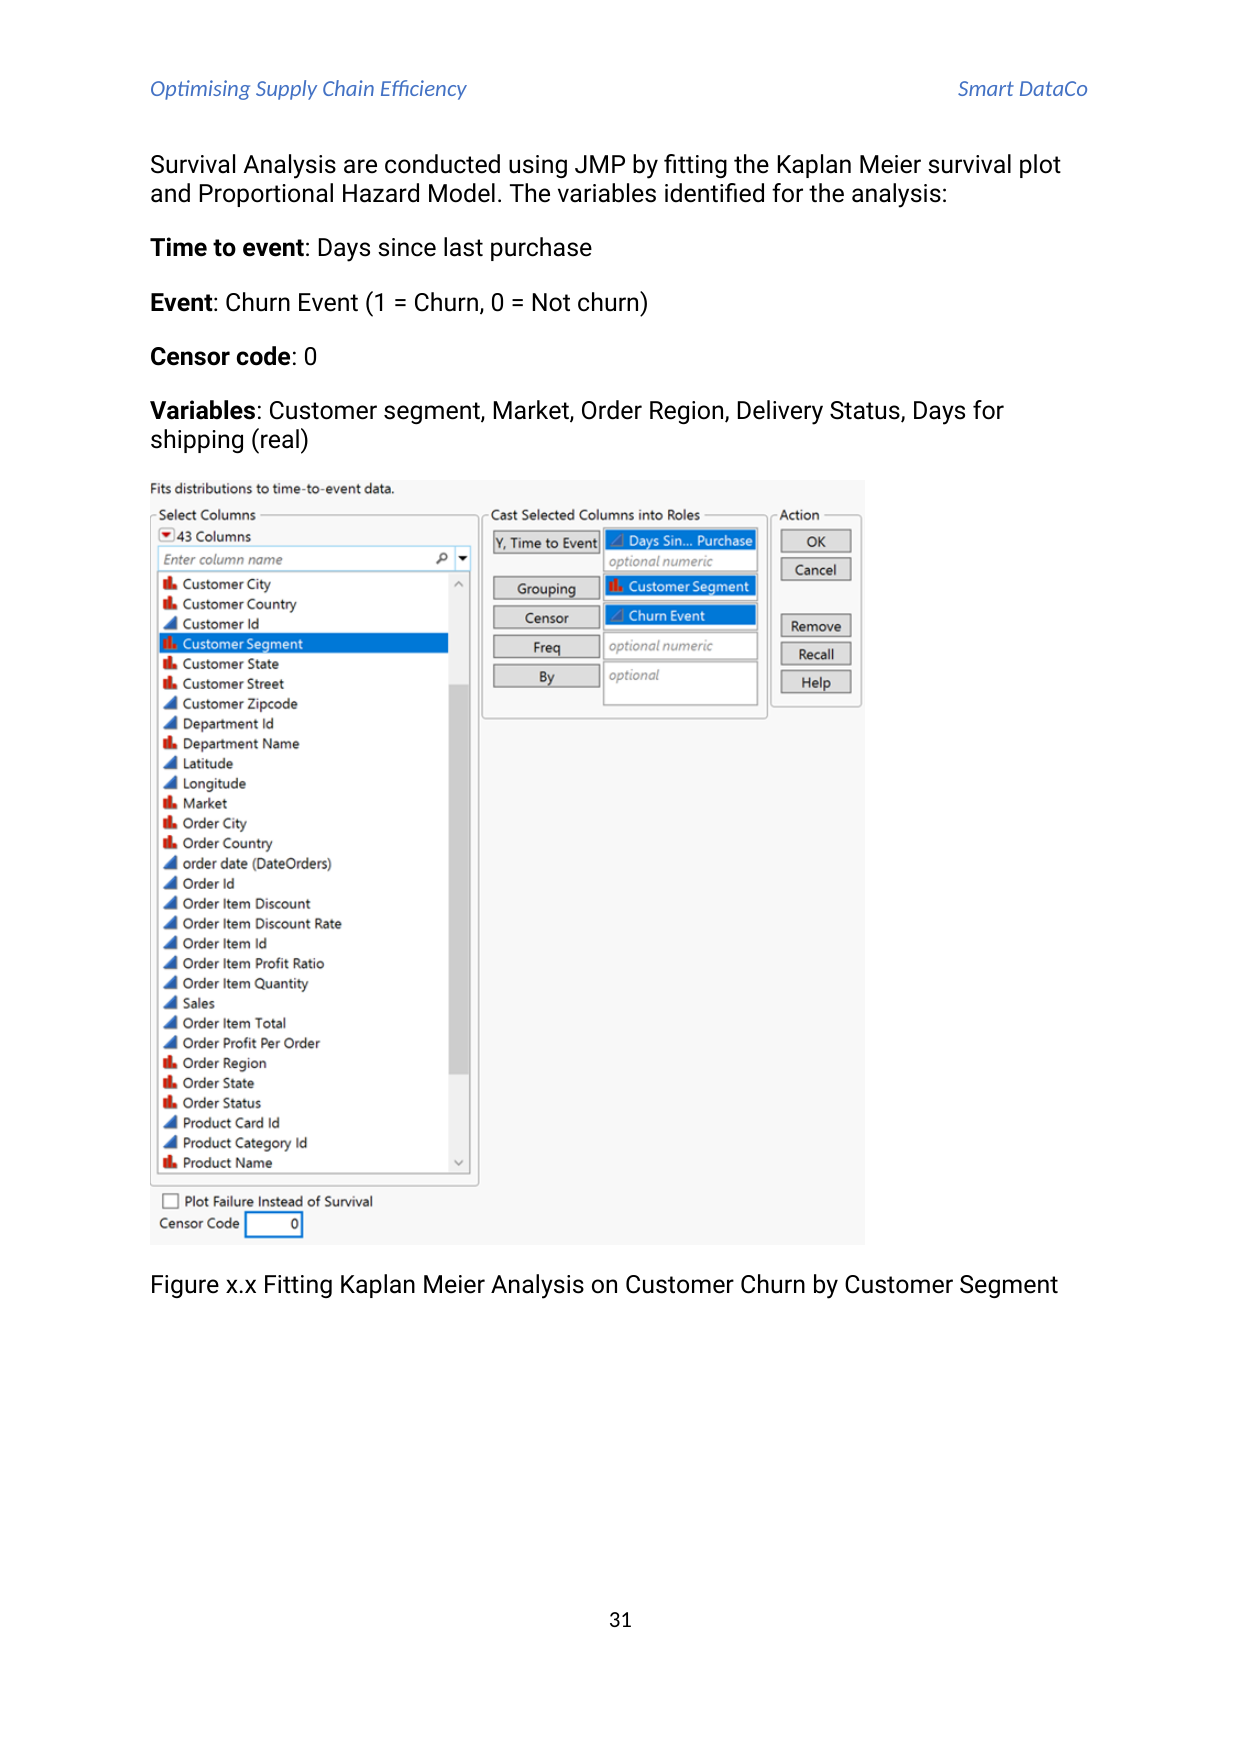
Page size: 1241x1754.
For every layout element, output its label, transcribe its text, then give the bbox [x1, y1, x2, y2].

text Censor code: 0 [150, 342, 1090, 371]
text Event: Churn Event (1 = Churn, 0 = Not churn) [150, 288, 1090, 317]
text Survival Analysis are conducted using JMP by fitting the Kaplan Meier survival plot and Proportional Hazard Model. The variables identified for the analysis: [150, 150, 1090, 208]
text Time to event: Days since last purchase [150, 233, 1090, 263]
picture [150, 480, 865, 1245]
text Variables: Customer segment, Market, Order Region, Delivery Status, Days for shipping (real) [150, 396, 1090, 455]
text Figure x.x Fitting Kaplan Meier Analysis on Customer Churn by Customer Segment [150, 1270, 1090, 1299]
